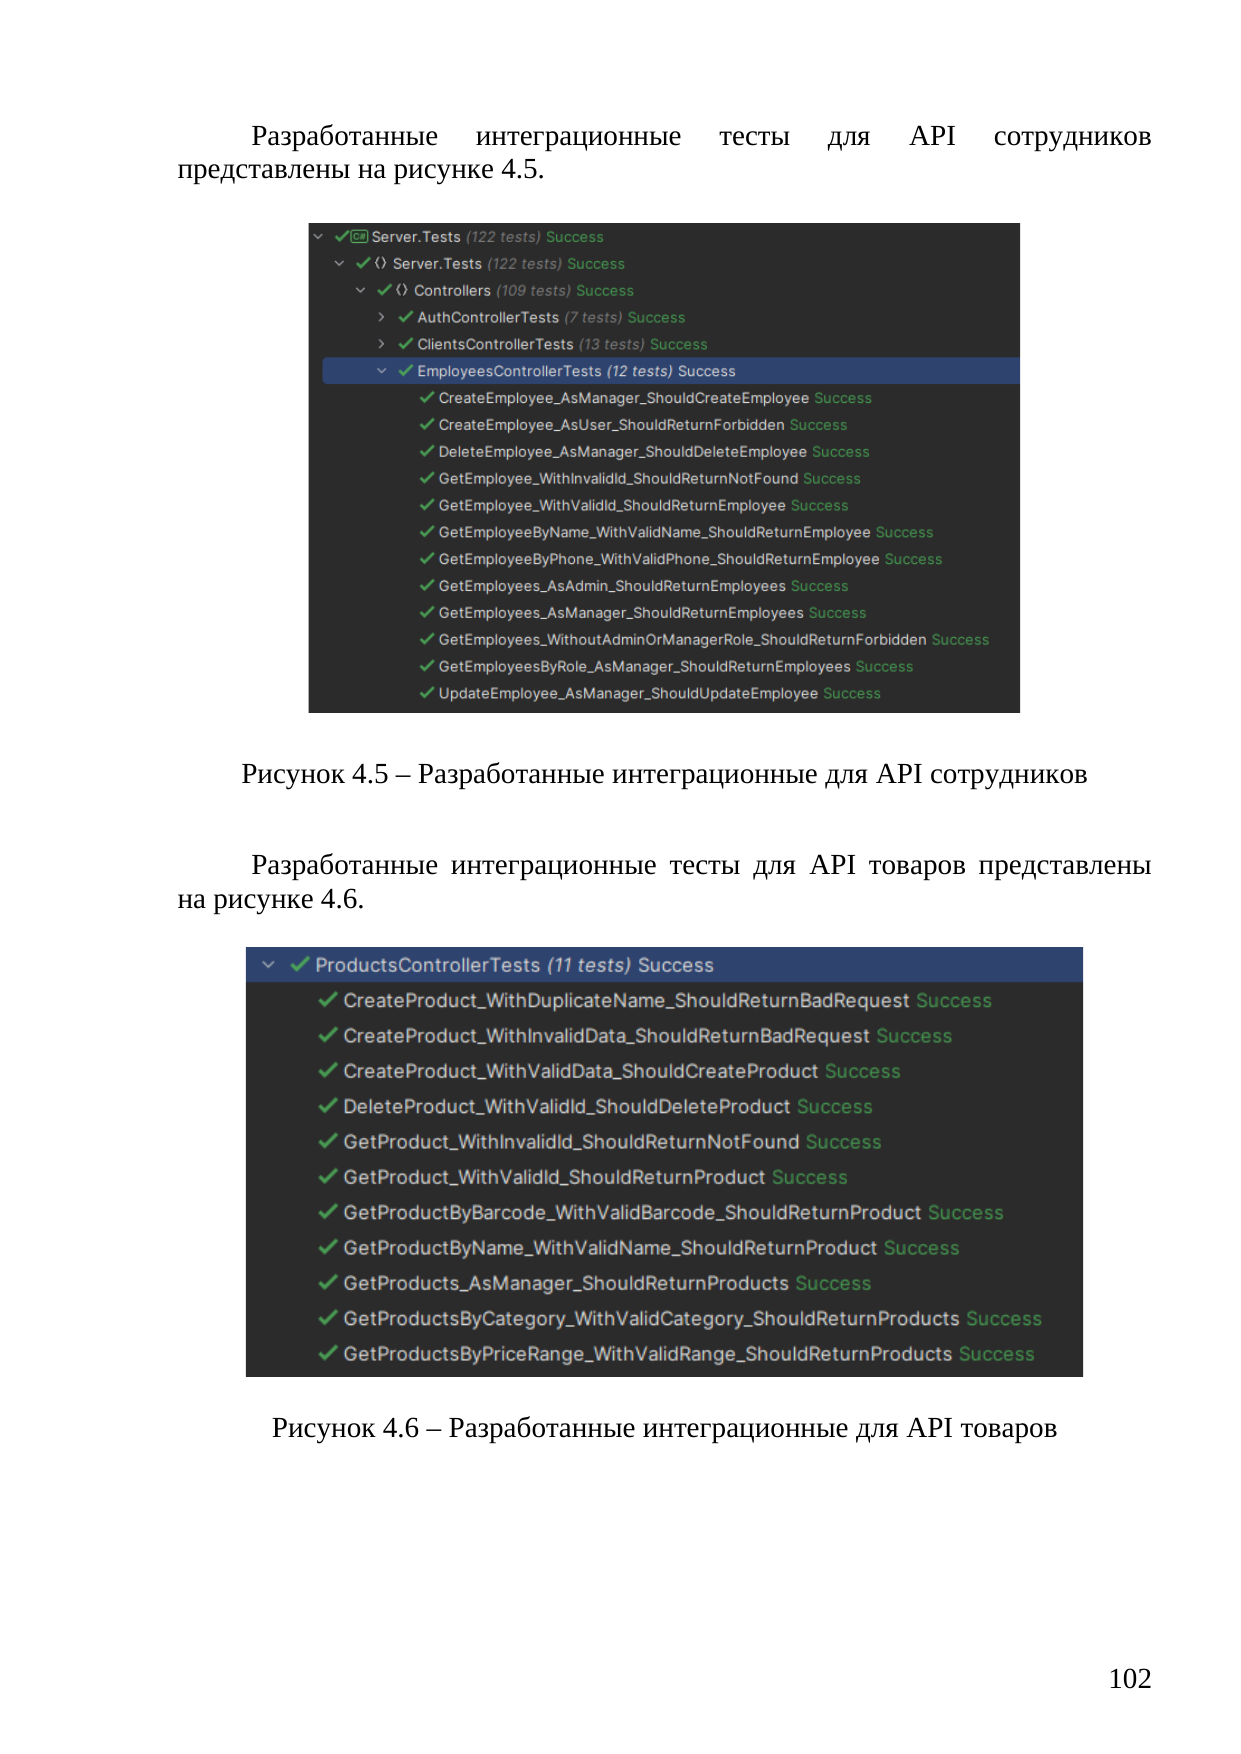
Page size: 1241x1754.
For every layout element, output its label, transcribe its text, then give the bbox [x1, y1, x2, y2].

picture [308, 223, 1021, 713]
text Рисунок 4.5 – Разработанные интеграционные для API сотрудников [177, 756, 1152, 789]
text Рисунок 4.6 – Разработанные интеграционные для API товаров [177, 1410, 1152, 1444]
text Разработанные интеграционные тесты для API сотрудников представлены на рисунке 4.5. [177, 118, 1152, 185]
picture [245, 947, 1084, 1377]
text Разработанные интеграционные тесты для API товаров представлены на рисунке 4.6. [177, 847, 1152, 914]
